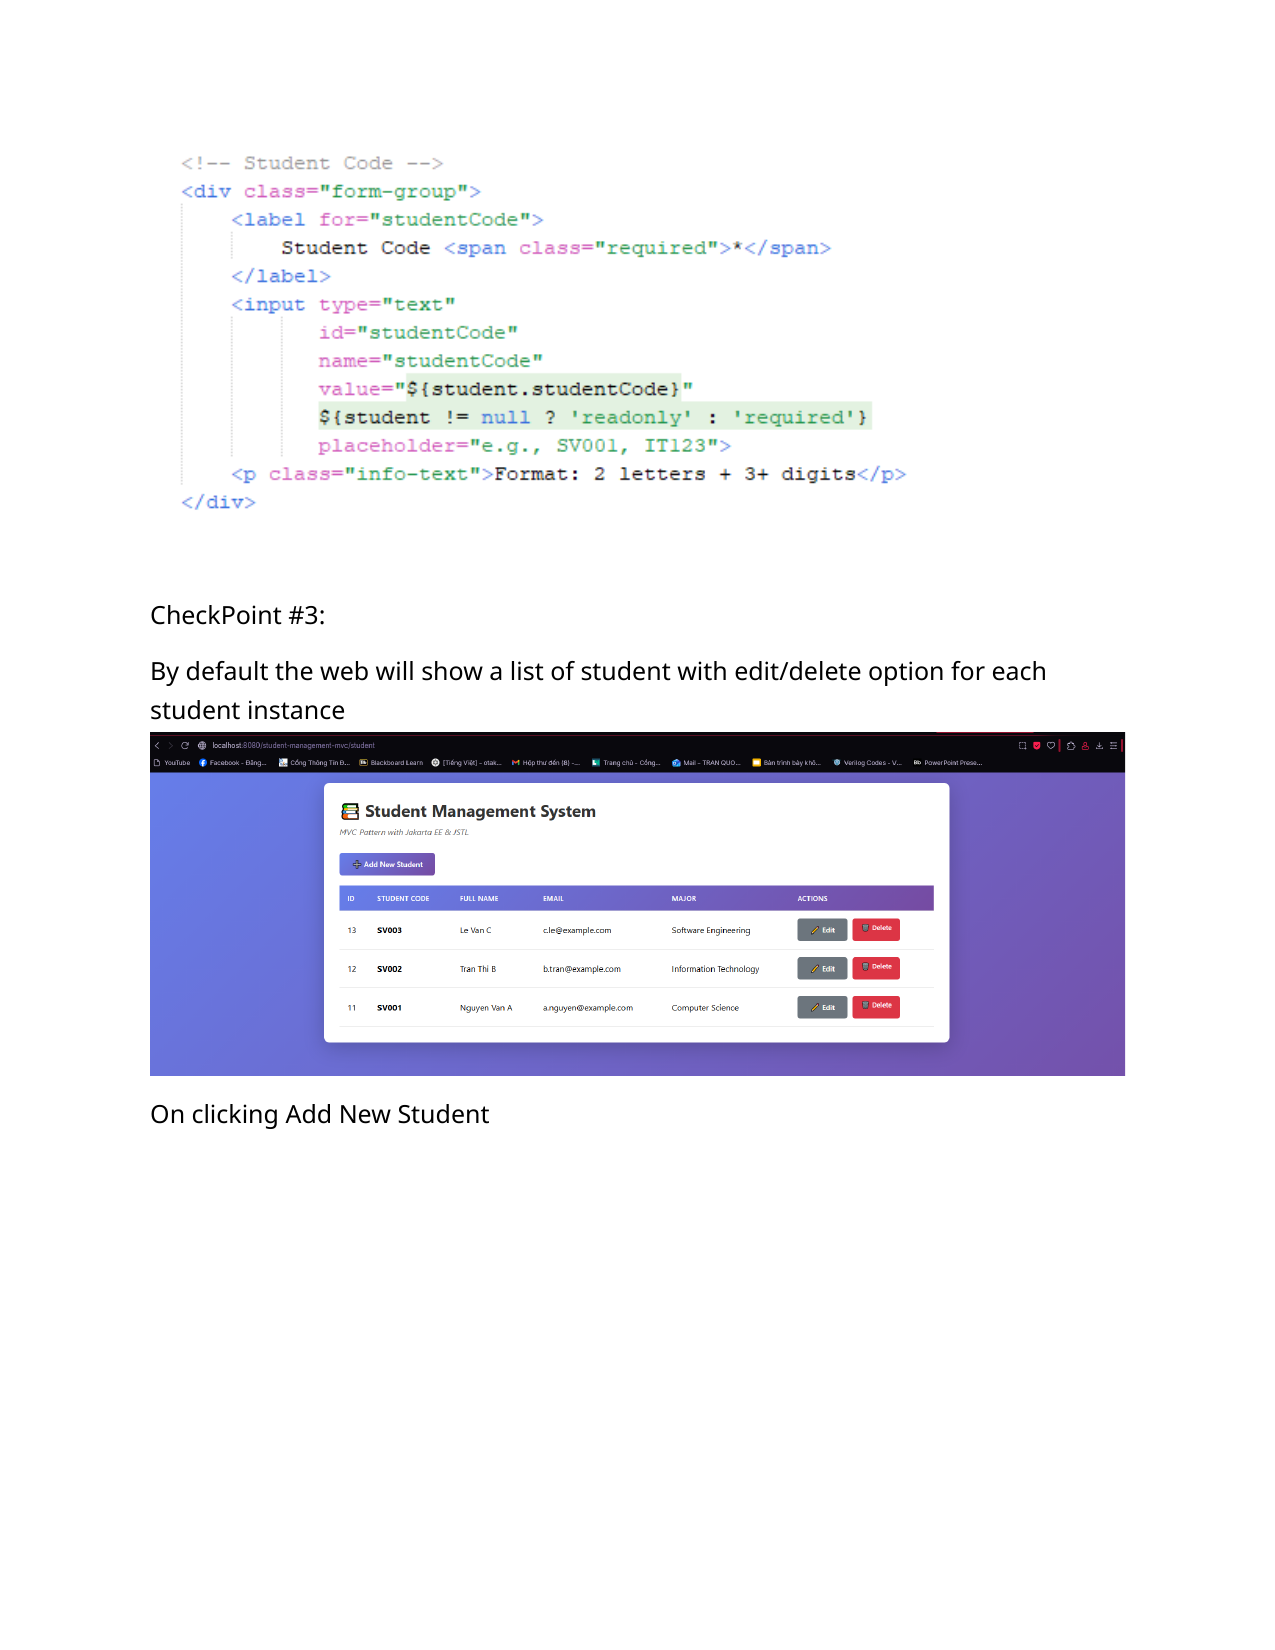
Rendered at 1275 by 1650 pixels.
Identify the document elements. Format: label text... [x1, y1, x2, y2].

text On clicking Add New Student [150, 1097, 1125, 1131]
picture [150, 150, 999, 521]
text By default the web will show a list of student with edit/delete option for each student instance [150, 654, 1125, 732]
picture [150, 732, 1125, 1076]
text CheckPoint #3: [150, 598, 1125, 632]
